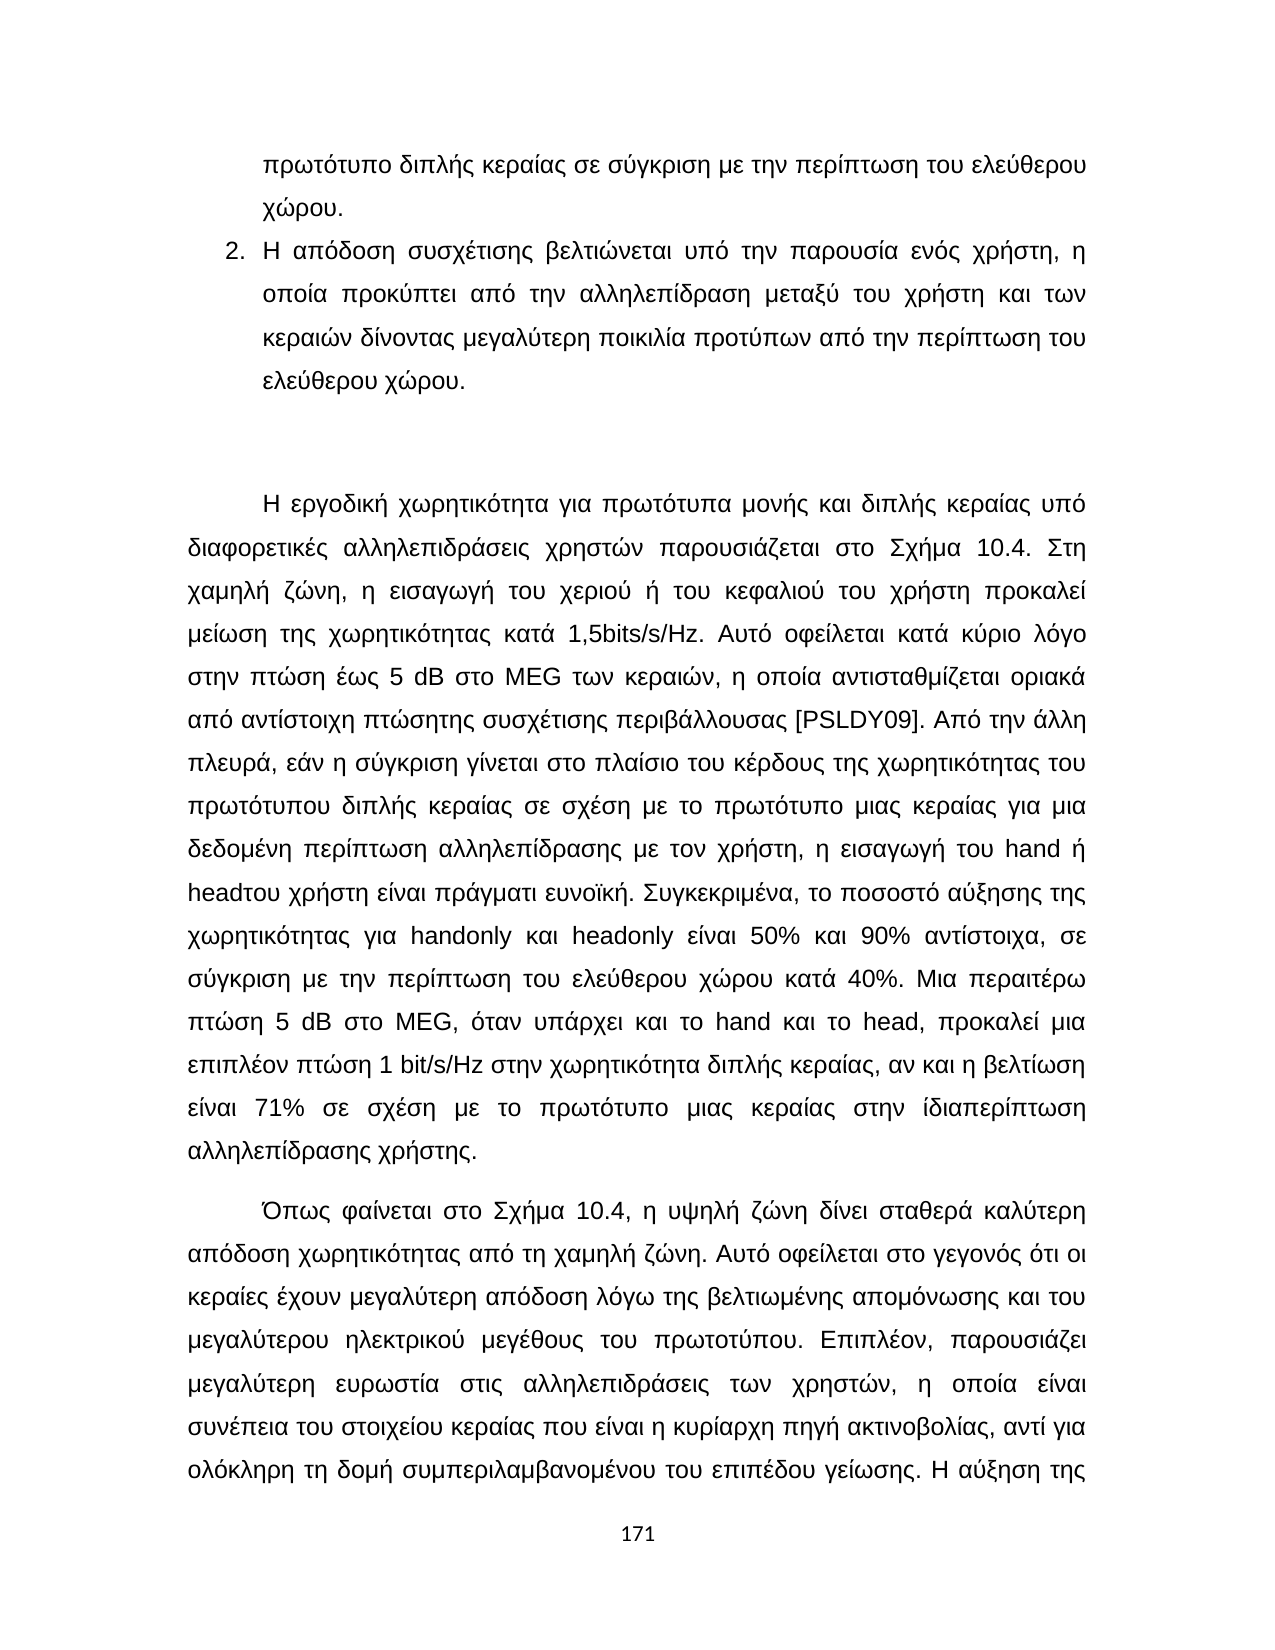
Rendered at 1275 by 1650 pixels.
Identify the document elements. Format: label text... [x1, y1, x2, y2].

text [187, 1196, 1087, 1483]
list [225, 150, 1087, 222]
text Η εργοδική χωρητικότητα για πρωτότυπα μονής και διπλής κεραίας υπό διαφορετικές αλληλεπιδράσεις χρηστών παρουσιάζεται στο Σχήμα 10.4. Στη χαμηλή ζώνη, η εισαγωγή του χεριού ή του κεφαλιού του χρήστη προκαλεί μείωση της χωρητικότητας κατά 1,5bits/s/Hz. Αυτό οφείλεται κατά κύριο λόγο στην πτώση έως 5 dB στο MEG των κεραιών, η οποία αντισταθμίζεται οριακά από αντίστοιχη πτώσητης συσχέτισης περιβάλλουσας [PSLDY09]. Από την άλλη πλευρά, εάν η σύγκριση γίνεται στο πλαίσιο του κέρδους της χωρητικότητας του πρωτότυπου διπλής κεραίας σε σχέση με το πρωτότυπο μιας κεραίας για μια δεδομένη περίπτωση αλληλεπίδρασης με τον χρήστη, η εισαγωγή του hand ή headτου χρήστη είναι πράγματι ευνοϊκή. Συγκεκριμένα, το ποσοστό αύξησης της χωρητικότητας για handonly και headonly είναι 50% και 90% αντίστοιχα, σε σύγκριση με την περίπτωση του ελεύθερου χώρου κατά 40%. Μια περαιτέρω πτώση 5 dB στο MEG, όταν υπάρχει και το hand και το head, προκαλεί μια επιπλέον πτώση 1 bit/s/Hz στην χωρητικότητα διπλής κεραίας, αν και η βελτίωση είναι 71% σε σχέση με το πρωτότυπο μιας κεραίας στην ίδιαπερίπτωση αλληλεπίδρασης χρήστης. [187, 489, 1087, 1165]
list Η απόδοση συσχέτισης βελτιώνεται υπό την παρουσία ενός χρήστη, η οποία προκύπτει από την αλληλεπίδραση μεταξύ του χρήστη και των κεραιών δίνοντας μεγαλύτερη ποικιλία προτύπων από την περίπτωση του ελεύθερου χώρου. [225, 236, 1087, 394]
